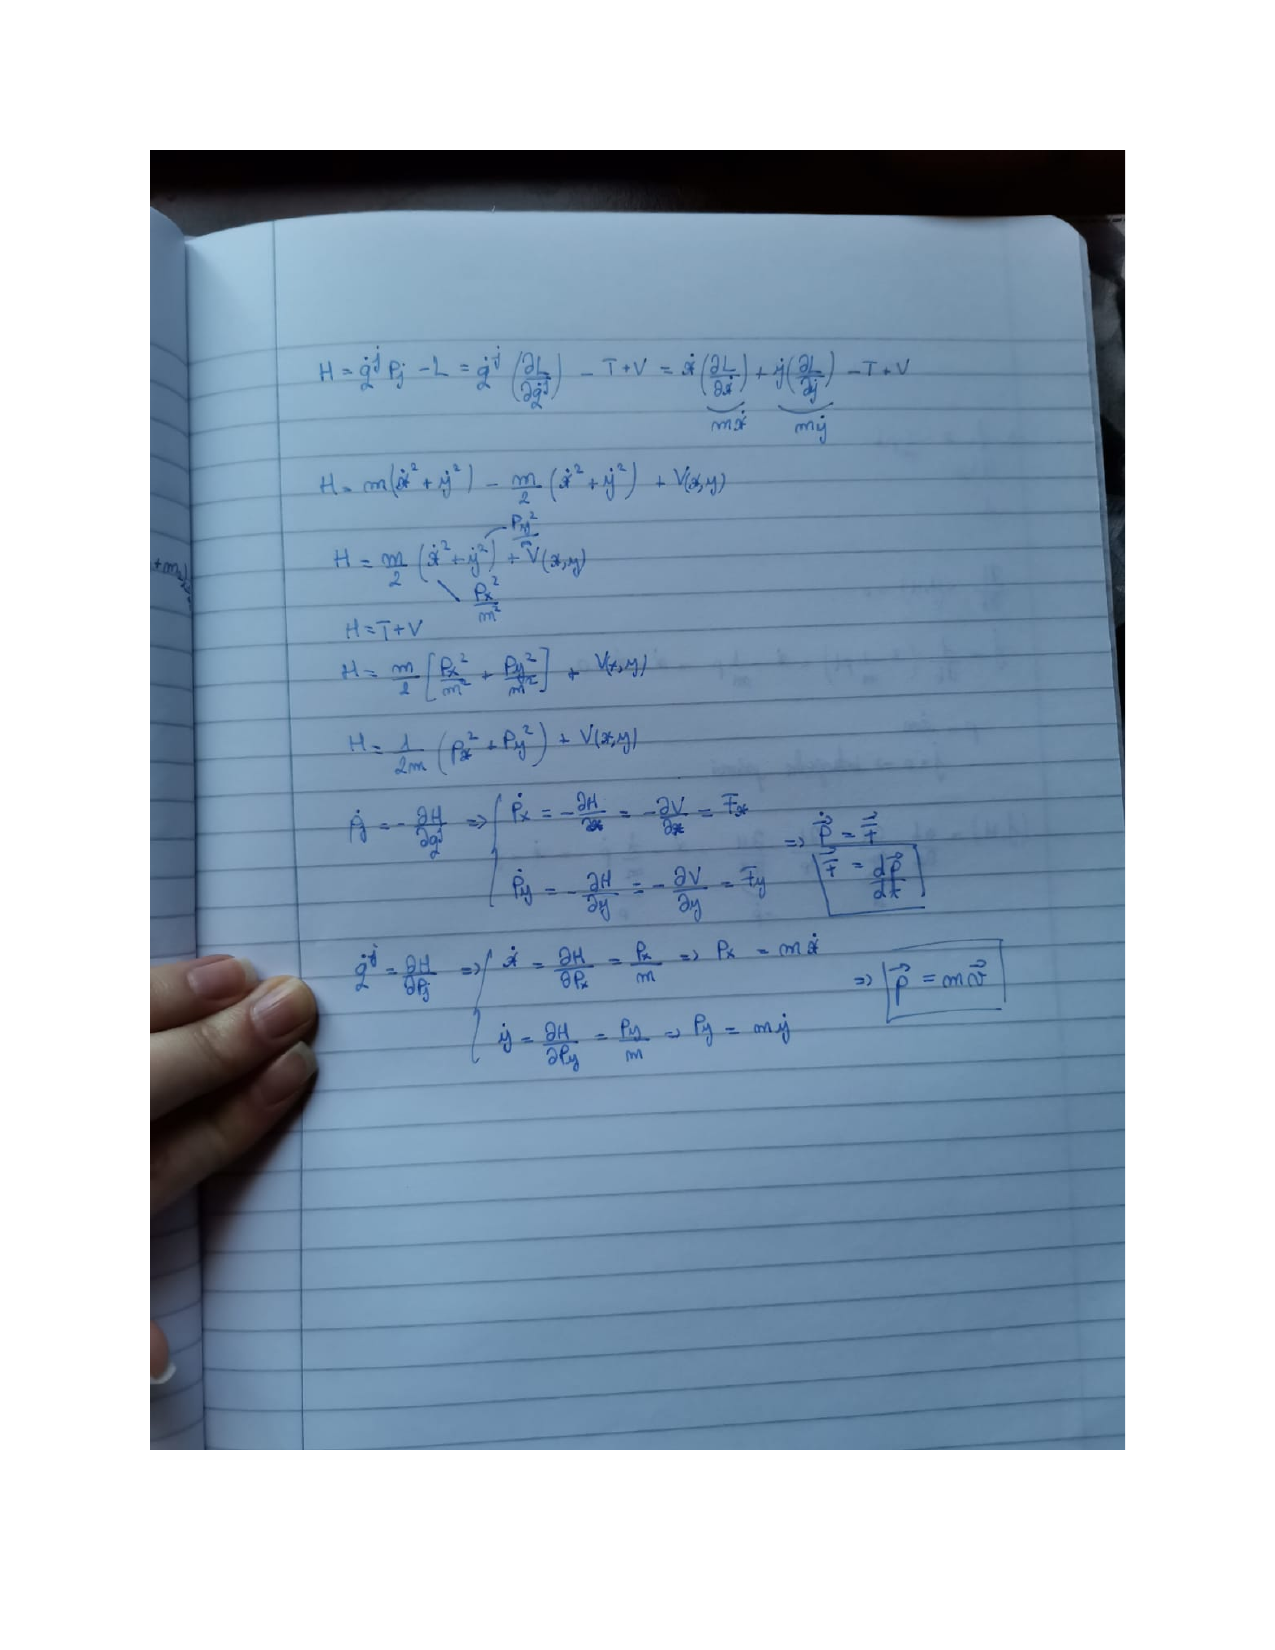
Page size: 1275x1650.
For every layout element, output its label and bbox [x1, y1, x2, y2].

picture [150, 150, 1125, 1450]
